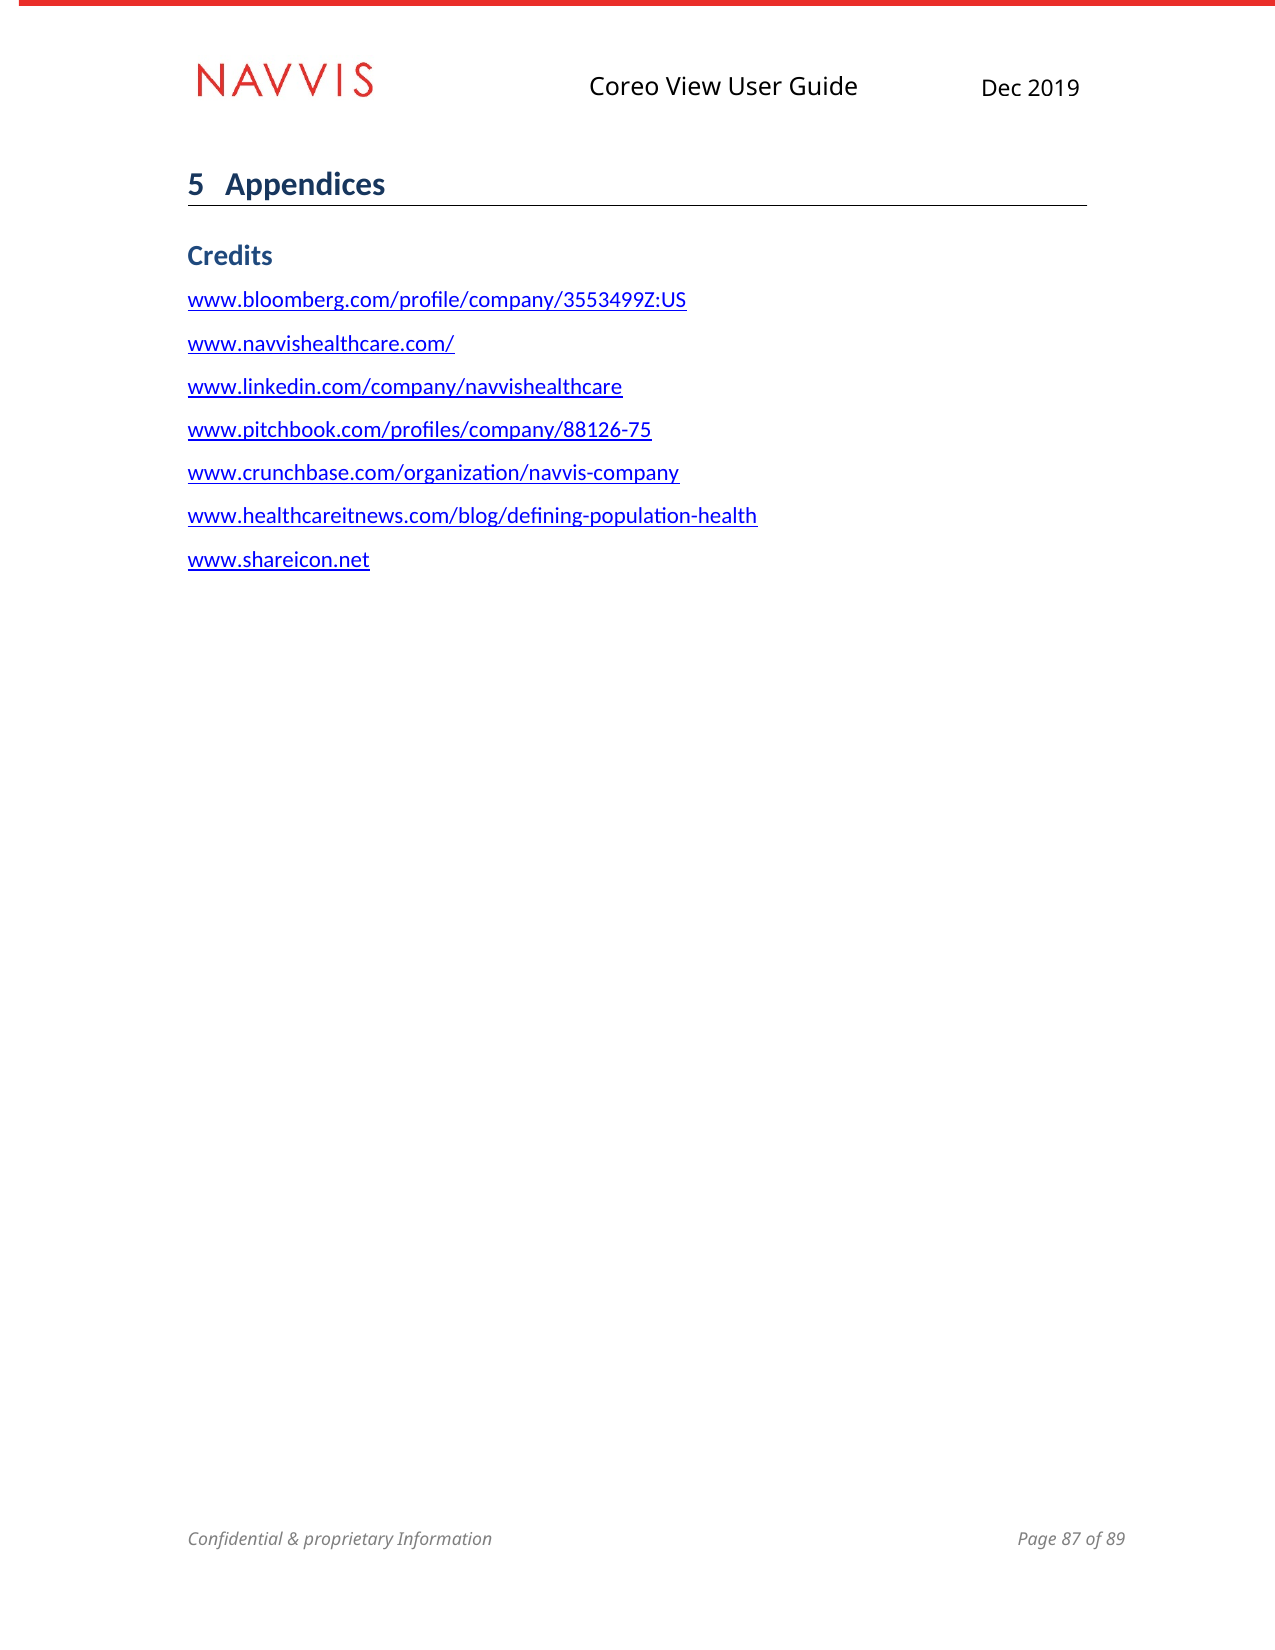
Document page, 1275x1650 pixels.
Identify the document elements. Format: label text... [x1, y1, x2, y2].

text www.linkedin.com/company/navvishealthcare [187, 372, 1087, 400]
text www.shareicon.net [187, 545, 1087, 573]
text www.healthcareitnews.com/blog/defining-population-health [187, 502, 1087, 530]
text www.crunchbase.com/organization/navvis-company [187, 458, 1087, 486]
title Credits [187, 237, 1087, 273]
subtitle Appendices [187, 162, 1087, 206]
text www.bloomberg.com/profile/company/3553499Z:US [187, 286, 1087, 313]
text www.pitchbook.com/profiles/company/88126-75 [187, 415, 1087, 443]
picture [187, 55, 383, 104]
text www.navvishealthcare.com/ [187, 329, 1087, 357]
